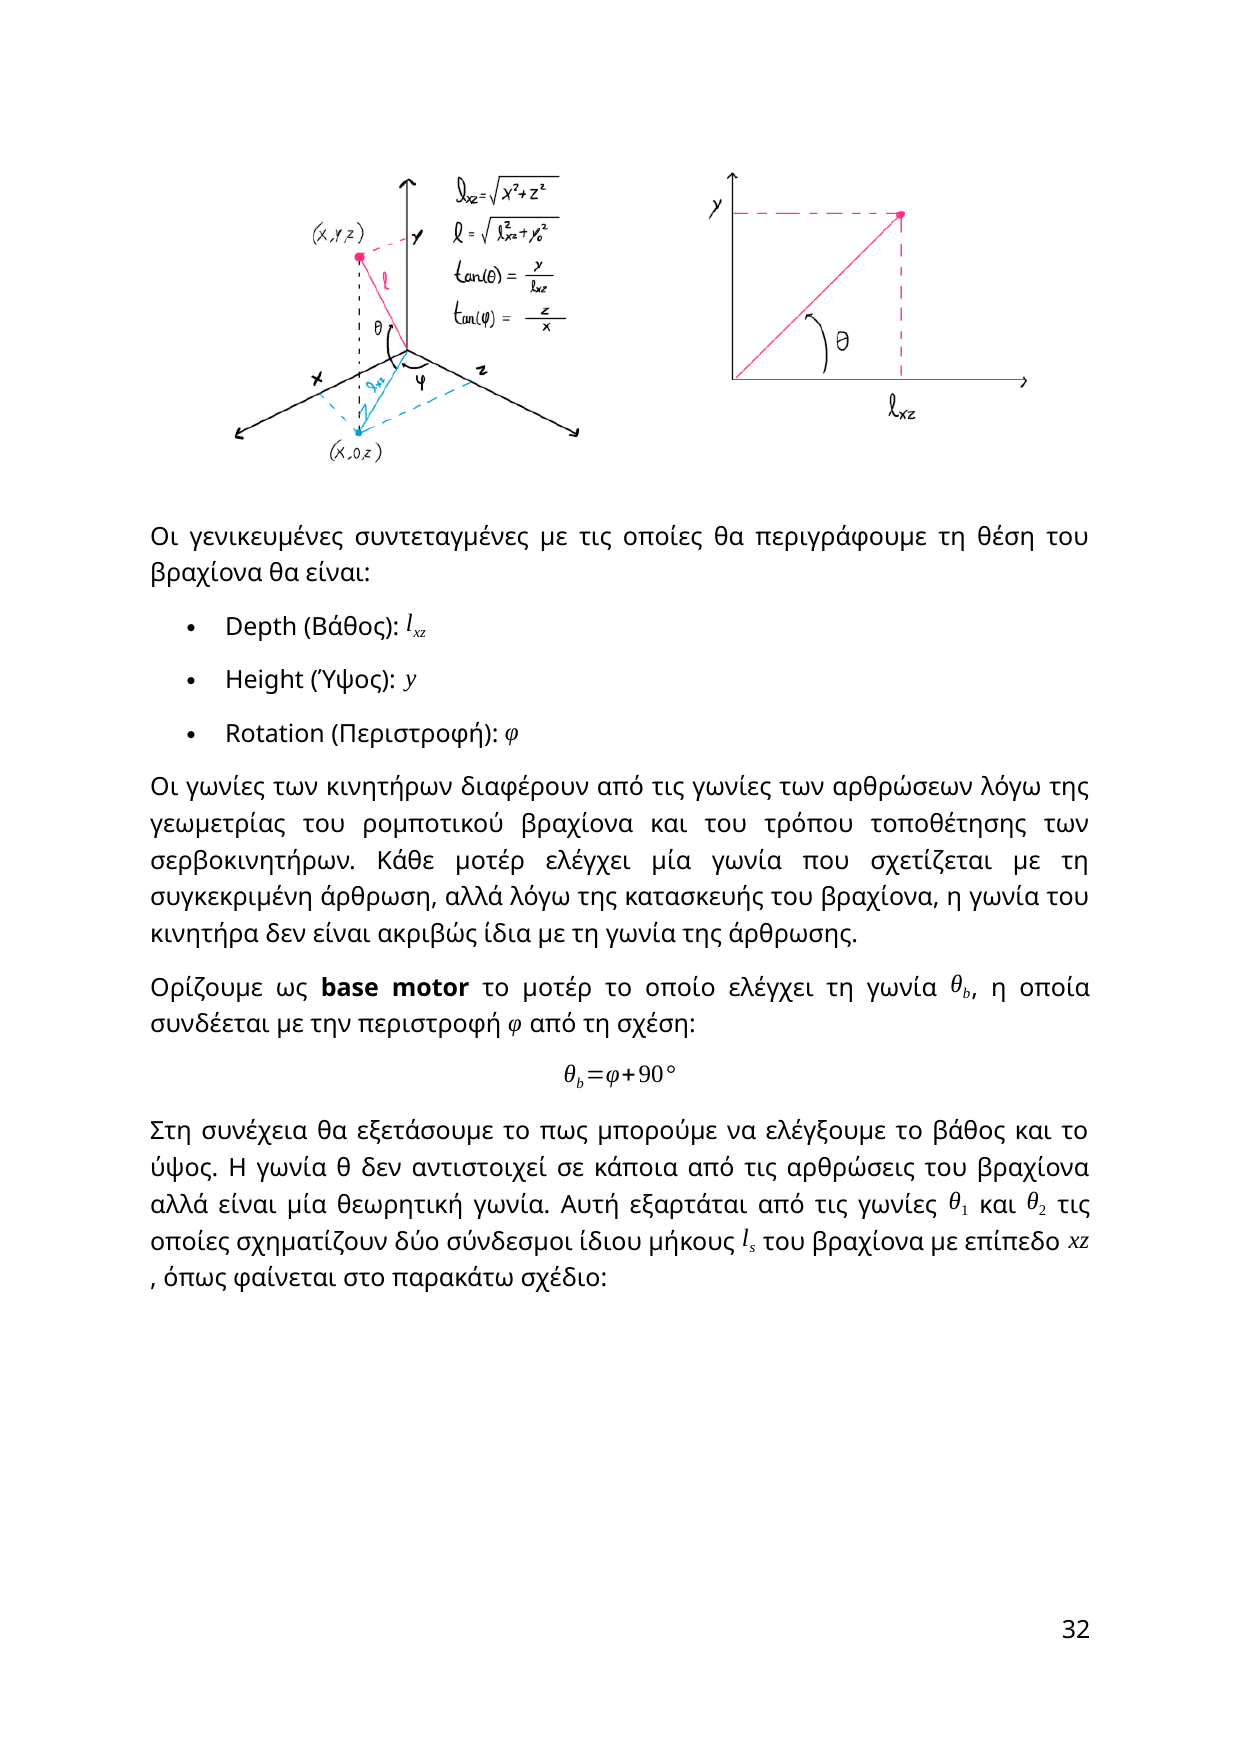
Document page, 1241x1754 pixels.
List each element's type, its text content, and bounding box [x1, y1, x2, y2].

list Depth (Βάθος): [187, 608, 1090, 642]
list Rotation (Περιστροφή): [187, 715, 1090, 749]
list Height (Ύψος): [187, 662, 1090, 696]
text Οι γενικευμένες συντεταγμένες με τις οποίες θα περιγράφουμε τη θέση του βραχίονα θα είναι: [150, 518, 1090, 589]
text Στη συνέχεια θα εξετάσουμε το πως μπορούμε να ελέγξουμε το βάθος και το ύψος. Η γωνία θ δεν αντιστοιχεί σε κάποια από τις αρθρώσεις του βραχίονα αλλά είναι μία θεωρητική γωνία. Αυτή εξαρτάται από τις γωνίες και τις οποίες σχηματίζουν δύο σύνδεσμοι ίδιου μήκους του βραχίονα με επίπεδο , όπως φαίνεται στο παρακάτω σχέδιο: [150, 1113, 1090, 1294]
picture [150, 150, 1125, 499]
text Ορίζουμε ως base motor το μοτέρ το οποίο ελέγχει τη γωνία , η οποία συνδέεται με την περιστροφή από τη σχέση: [150, 969, 1090, 1040]
text Οι γωνίες των κινητήρων διαφέρουν από τις γωνίες των αρθρώσεων λόγω της γεωμετρίας του ρομποτικού βραχίονα και του τρόπου τοποθέτησης των σερβοκινητήρων. Κάθε μοτέρ ελέγχει μία γωνία που σχετίζεται με τη συγκεκριμένη άρθρωση, αλλά λόγω της κατασκευής του βραχίονα, η γωνία του κινητήρα δεν είναι ακριβώς ίδια με τη γωνία της άρθρωσης. [150, 769, 1090, 950]
